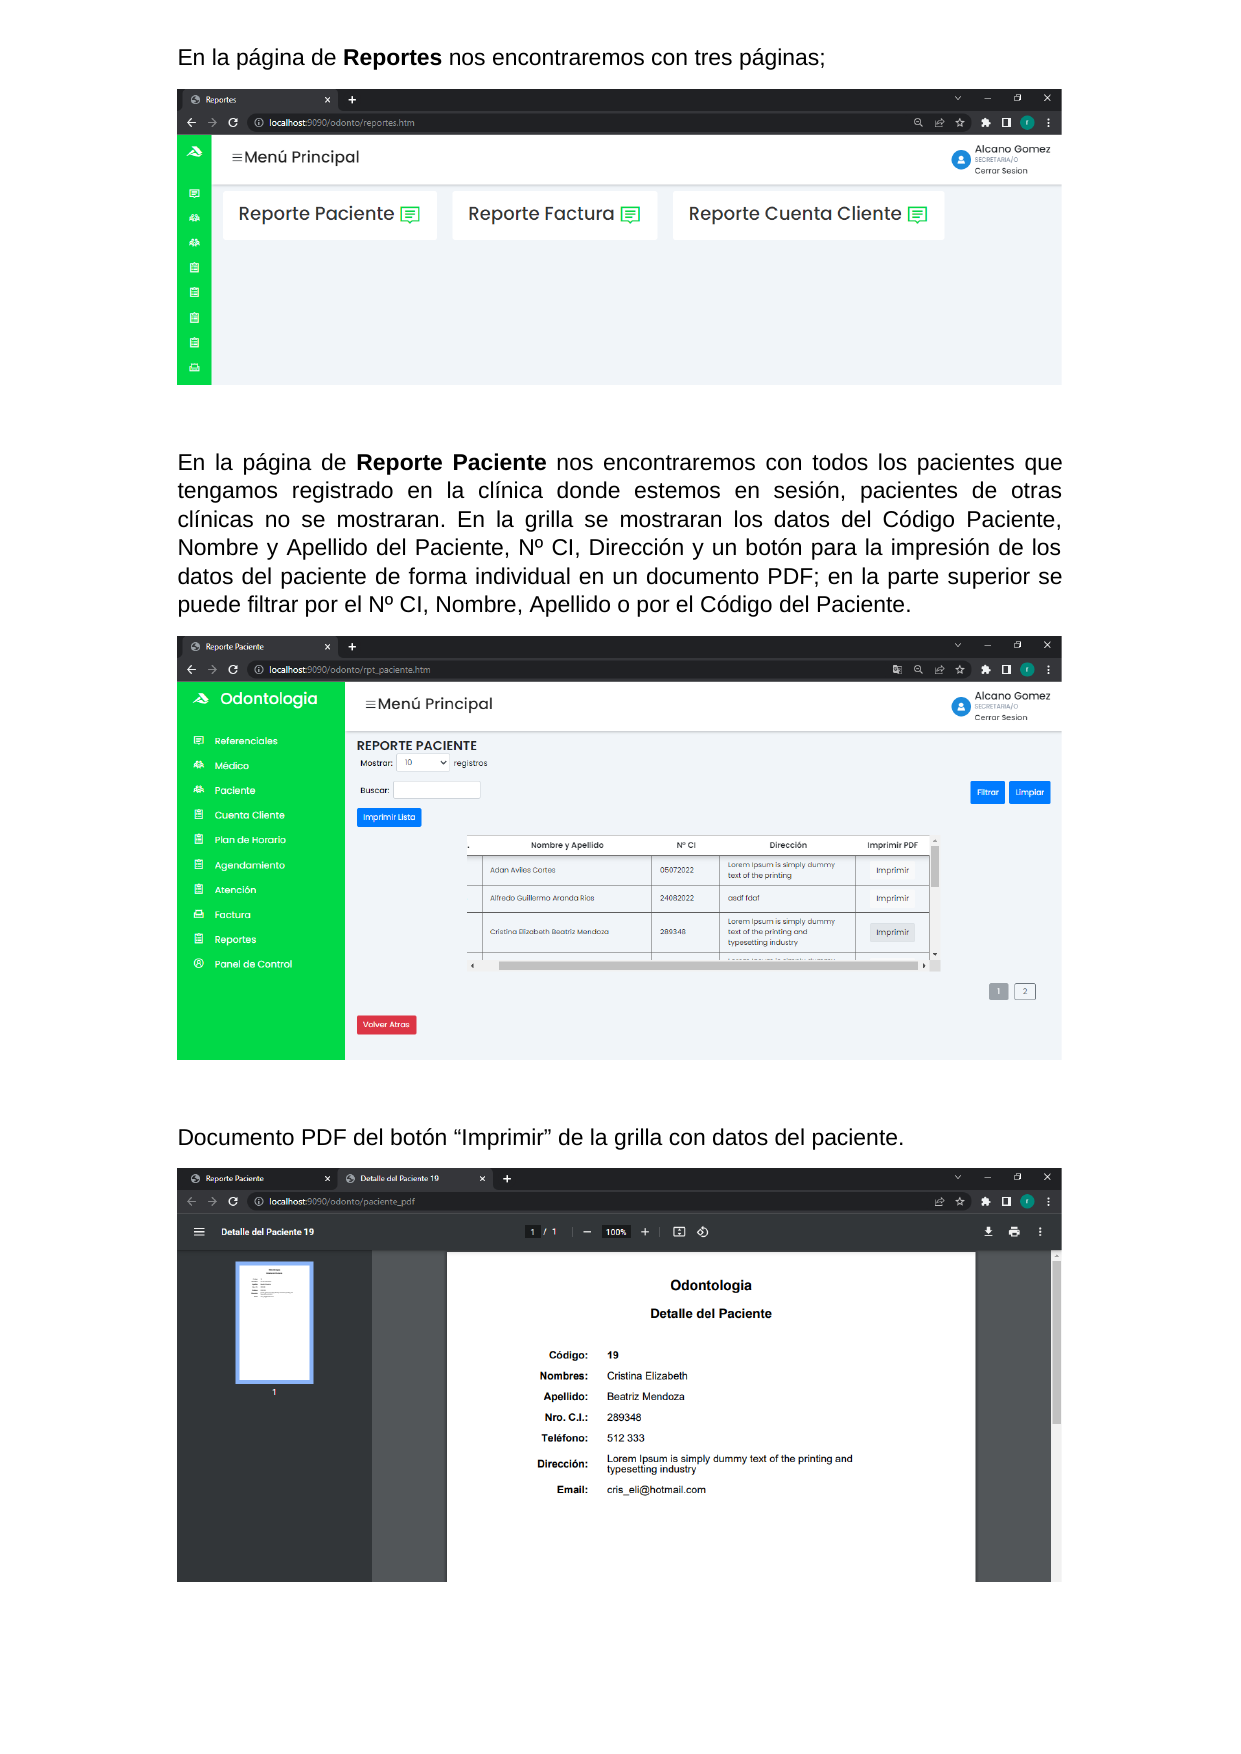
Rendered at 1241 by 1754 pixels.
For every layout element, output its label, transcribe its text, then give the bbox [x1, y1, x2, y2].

picture [177, 636, 1062, 1060]
picture [177, 1168, 1062, 1582]
text En la página de Reportes nos encontraremos con tres páginas; [177, 44, 1063, 71]
picture [177, 89, 1062, 385]
text En la página de Reporte Paciente nos encontraremos con todos los pacientes que tengamos registrado en la clínica donde estemos en sesión, pacientes de otras clínicas no se mostraran. En la grilla se mostraran los datos del Código Paciente, Nombre y Apellido del Paciente, Nº CI, Dirección y un botón para la impresión de los datos del paciente de forma individual en un documento PDF; en la parte superior se puede filtrar por el Nº CI, Nombre, Apellido o por el Código del Paciente. [177, 449, 1063, 617]
text Documento PDF del botón “Imprimir” de la grilla con datos del paciente. [177, 1124, 1063, 1150]
